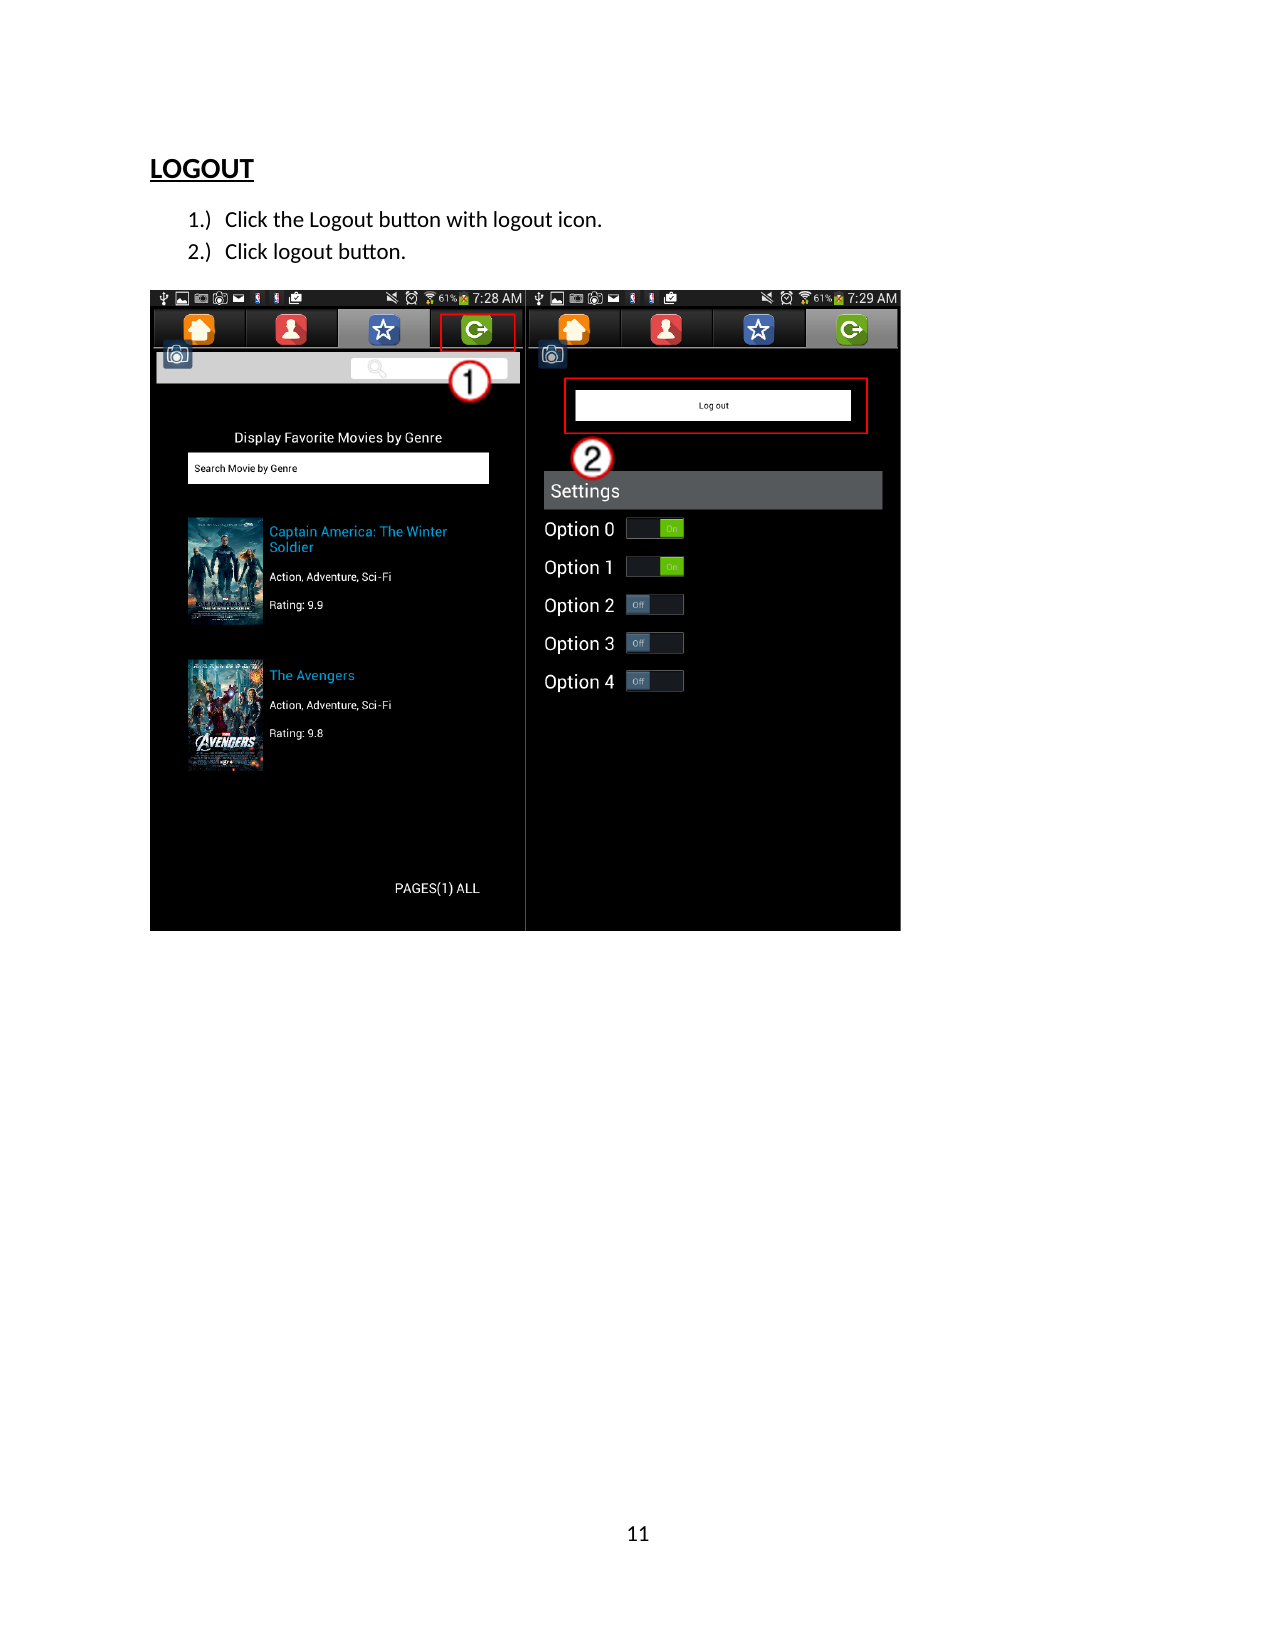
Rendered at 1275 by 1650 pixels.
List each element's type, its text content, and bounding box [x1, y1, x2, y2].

text LOGOUT [150, 150, 1125, 186]
list Click the Logout button with logout icon. [187, 205, 1125, 233]
picture [150, 290, 901, 931]
list Click logout button. [187, 237, 1125, 265]
